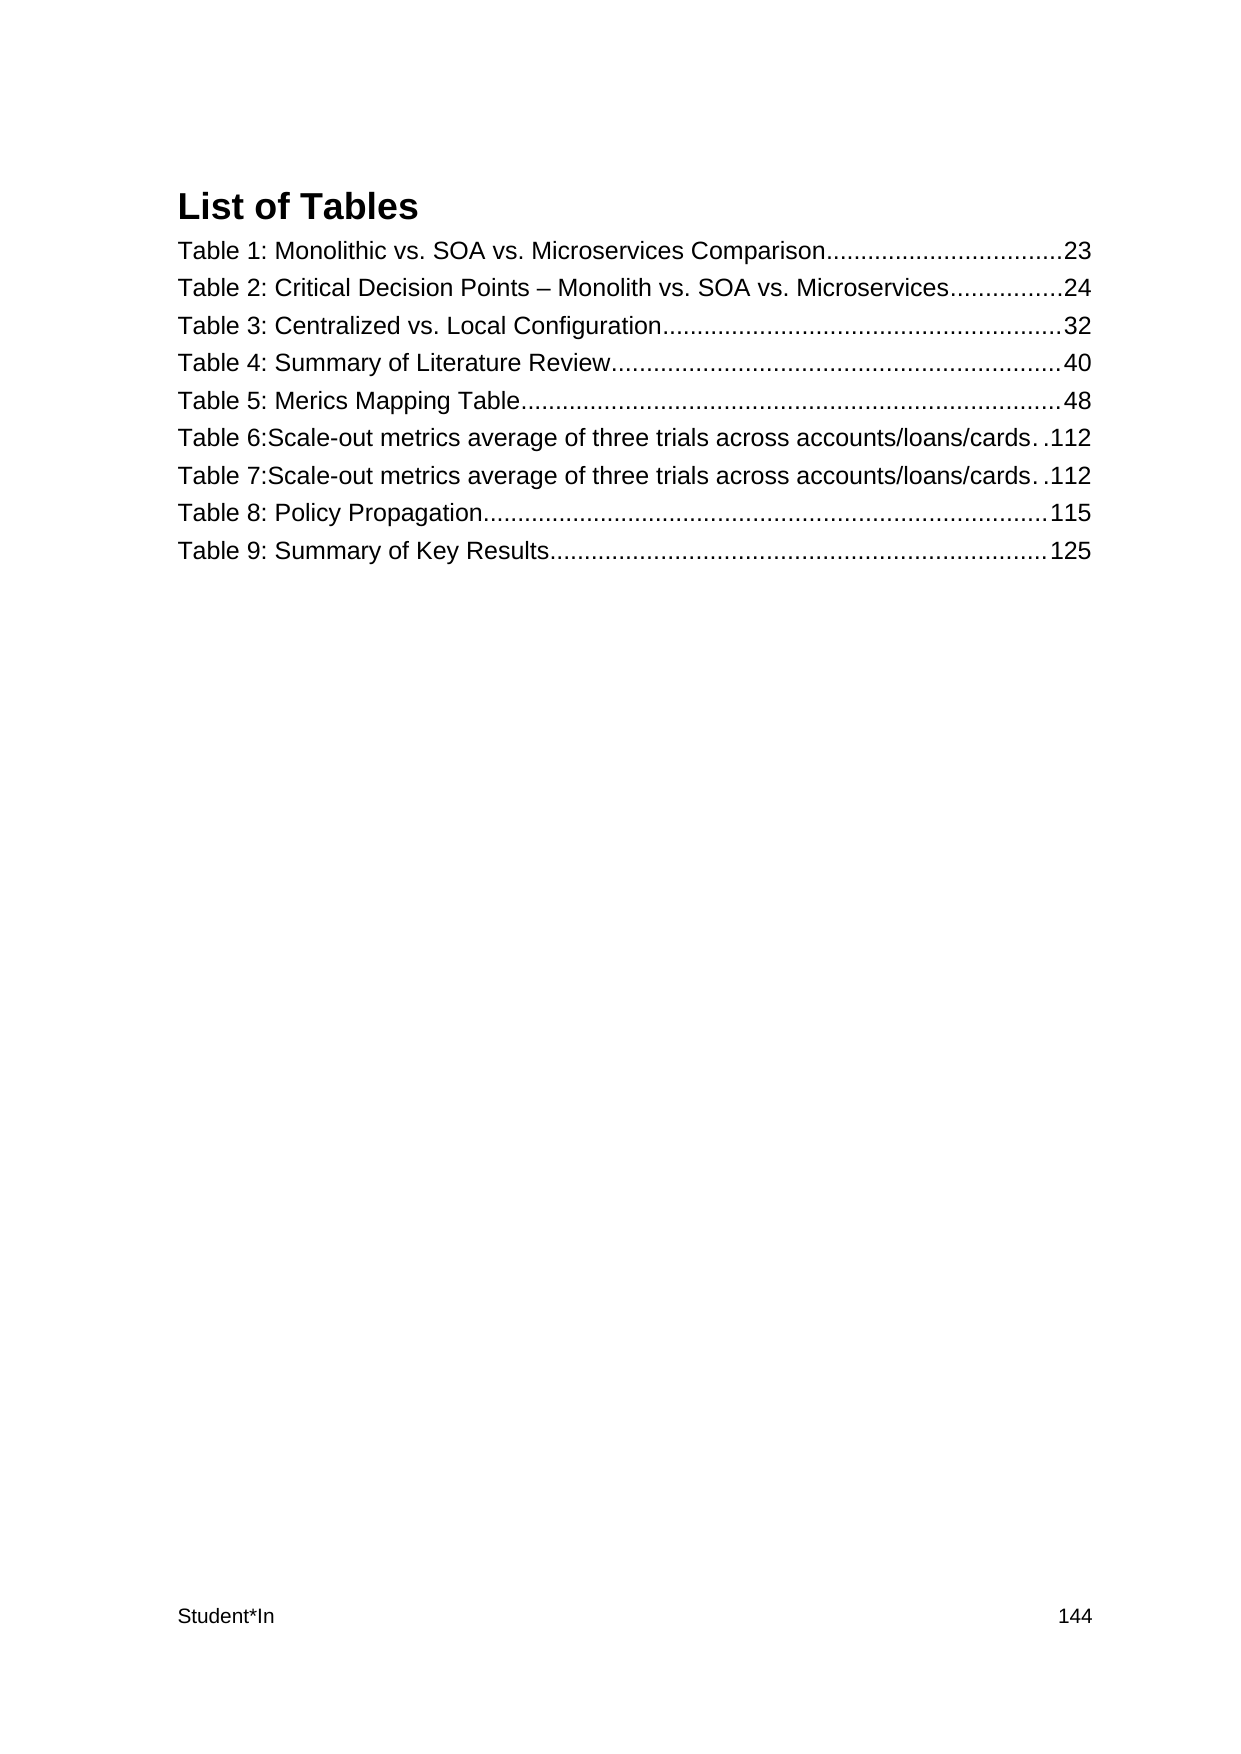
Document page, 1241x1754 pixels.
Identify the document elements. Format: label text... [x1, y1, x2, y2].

text Table 3: Centralized vs. Local Configuration 32 [177, 311, 1092, 340]
text List of Tables [177, 177, 1092, 227]
text Table 7:Scale-out metrics average of three trials across accounts/loans/cards 112 [177, 461, 1092, 490]
text Table 2: Critical Decision Points – Monolith vs. SOA vs. Microservices 24 [177, 273, 1092, 302]
text Table 8: Policy Propagation 115 [177, 498, 1092, 527]
text Table 6:Scale-out metrics average of three trials across accounts/loans/cards 112 [177, 423, 1092, 452]
text Table 9: Summary of Key Results 125 [177, 536, 1092, 565]
text Table 5: Merics Mapping Table 48 [177, 386, 1092, 415]
text Table 1: Monolithic vs. SOA vs. Microservices Comparison 23 [177, 236, 1092, 265]
text Table 4: Summary of Literature Review 40 [177, 348, 1092, 377]
